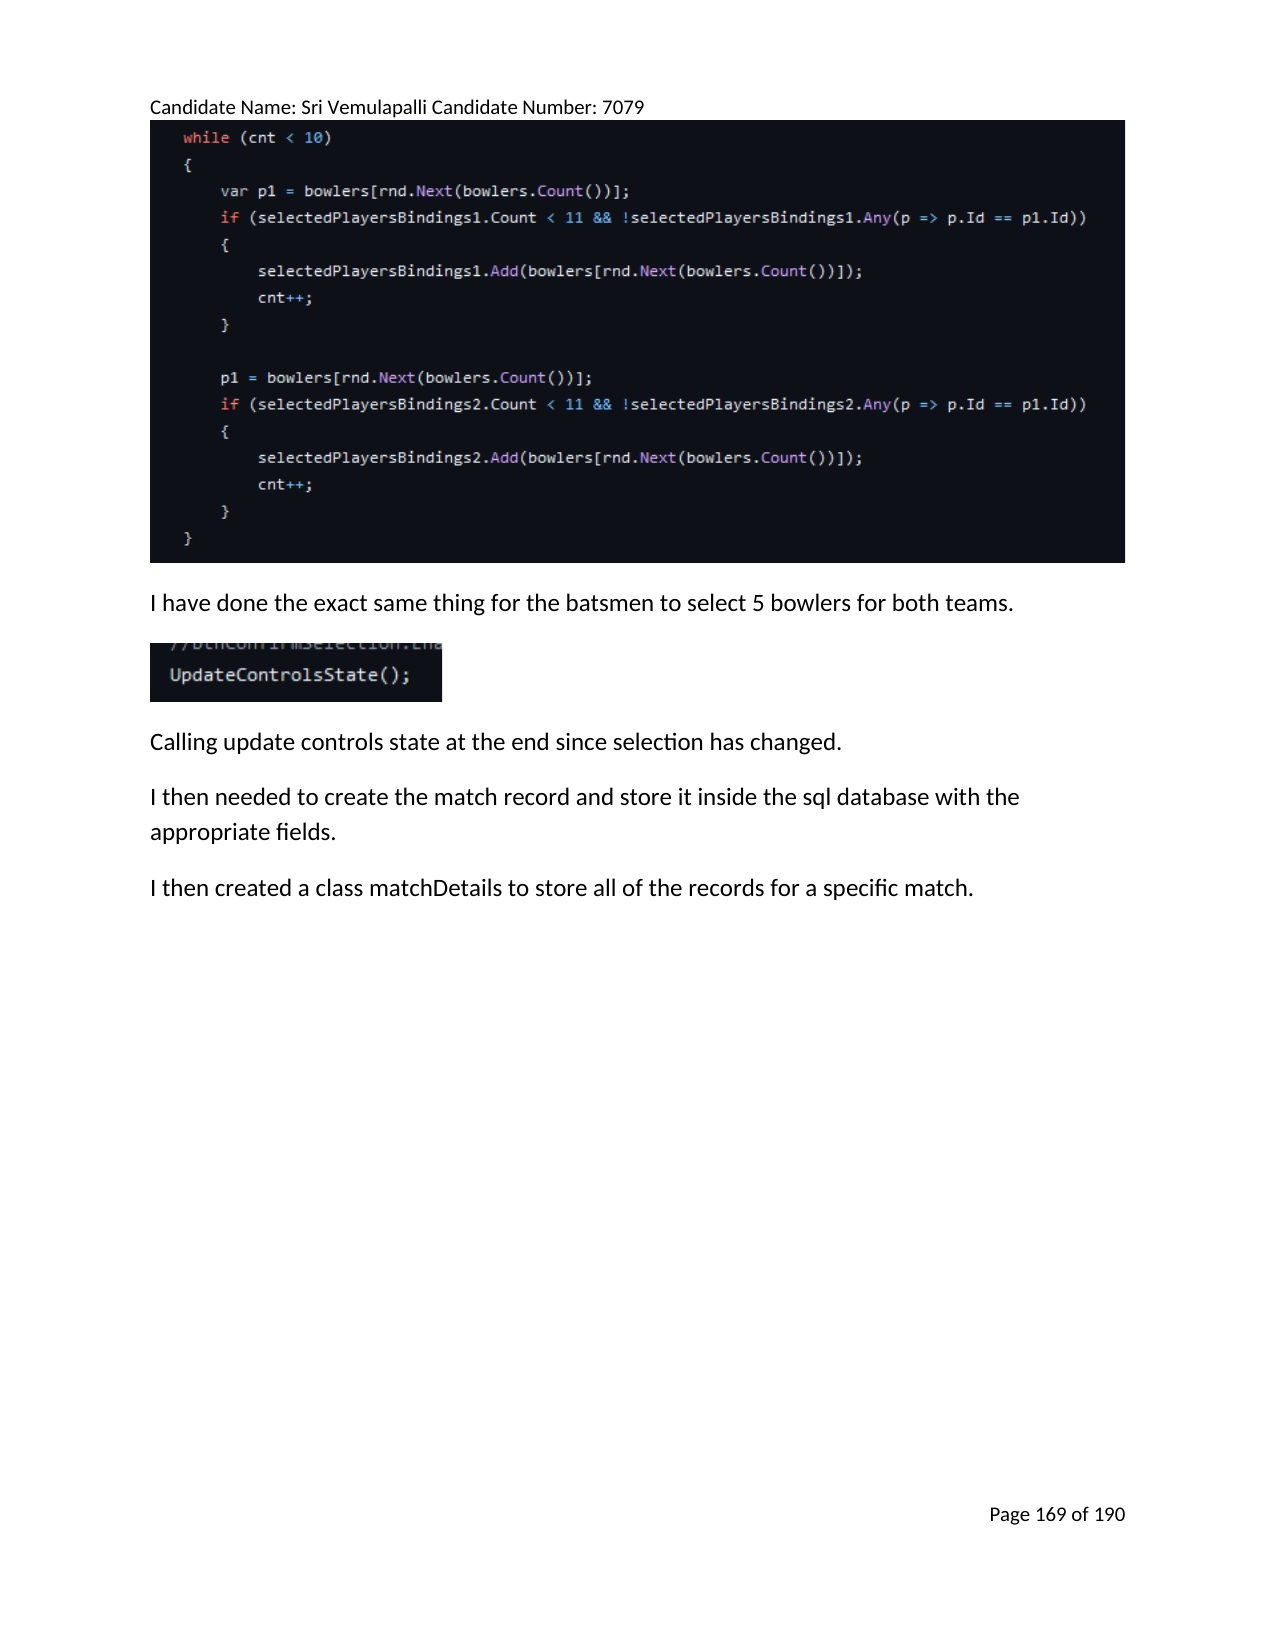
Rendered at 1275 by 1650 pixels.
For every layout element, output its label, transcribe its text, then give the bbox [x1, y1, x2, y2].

text I then needed to create the match record and store it inside the sql database with the appropriate fields. [150, 782, 1125, 847]
picture [150, 643, 443, 702]
text I then created a class matchDetails to store all of the records for a specific match. [150, 872, 1125, 903]
picture [150, 120, 1125, 563]
text I have done the exact same thing for the batsmen to select 5 bowlers for both teams. [150, 587, 1125, 618]
text Calling update controls state at the end since selection has changed. [150, 726, 1125, 756]
